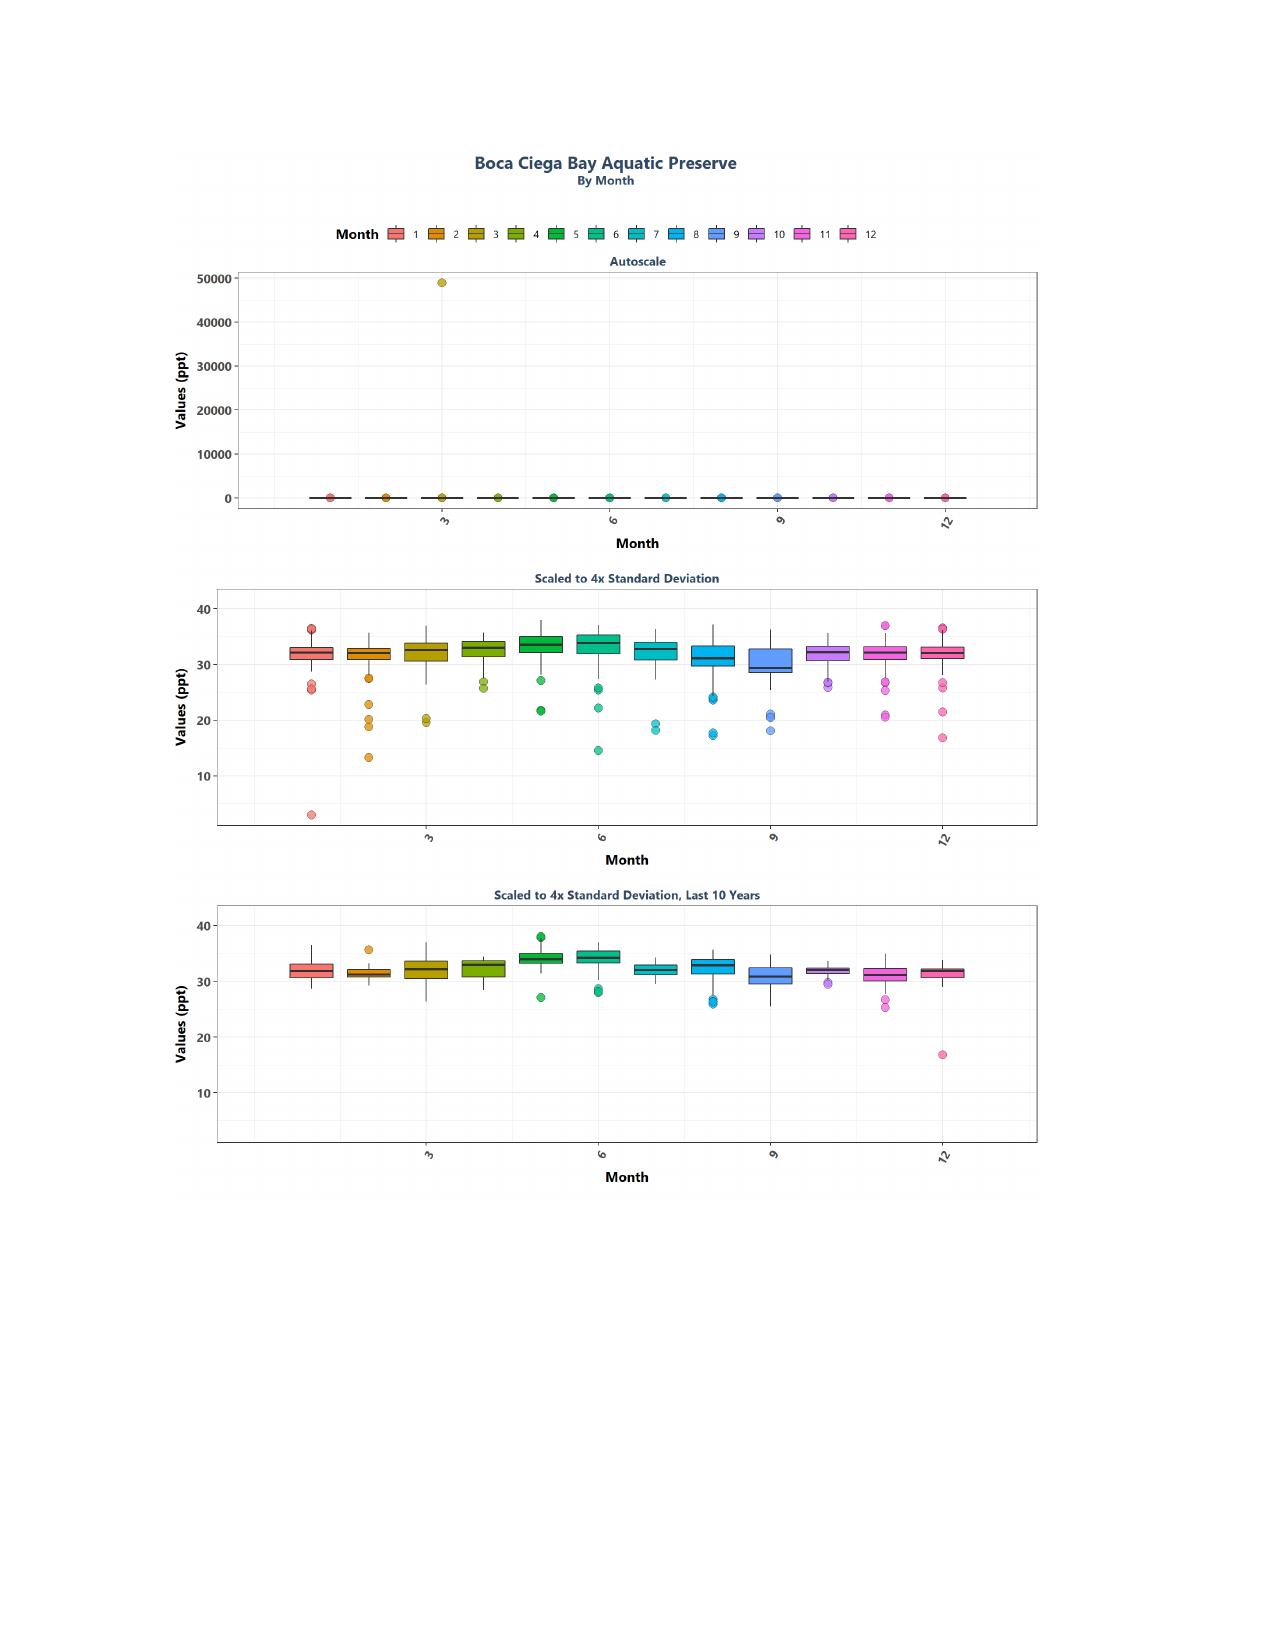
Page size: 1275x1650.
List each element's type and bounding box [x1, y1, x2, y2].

picture [168, 150, 1044, 1200]
